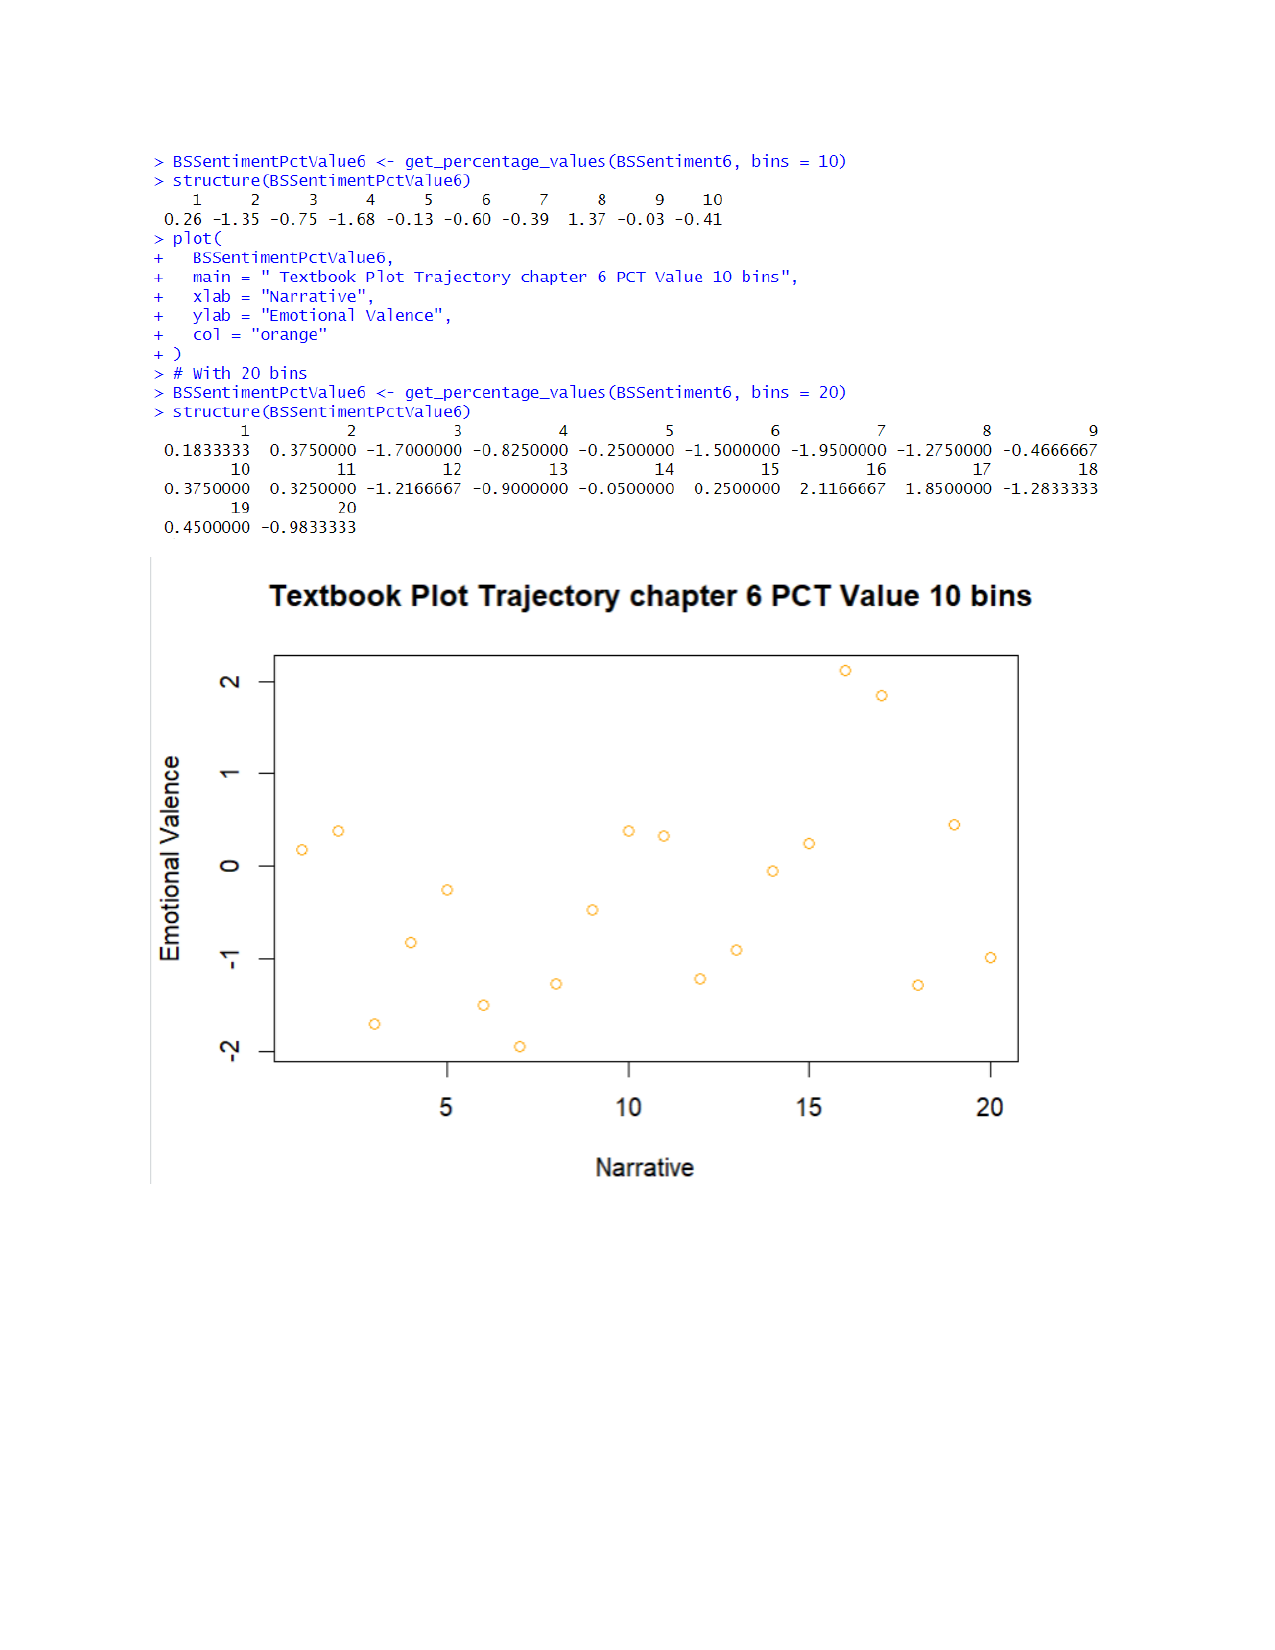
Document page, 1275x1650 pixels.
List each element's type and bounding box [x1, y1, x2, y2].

picture [150, 150, 1125, 539]
picture [150, 557, 1049, 1184]
